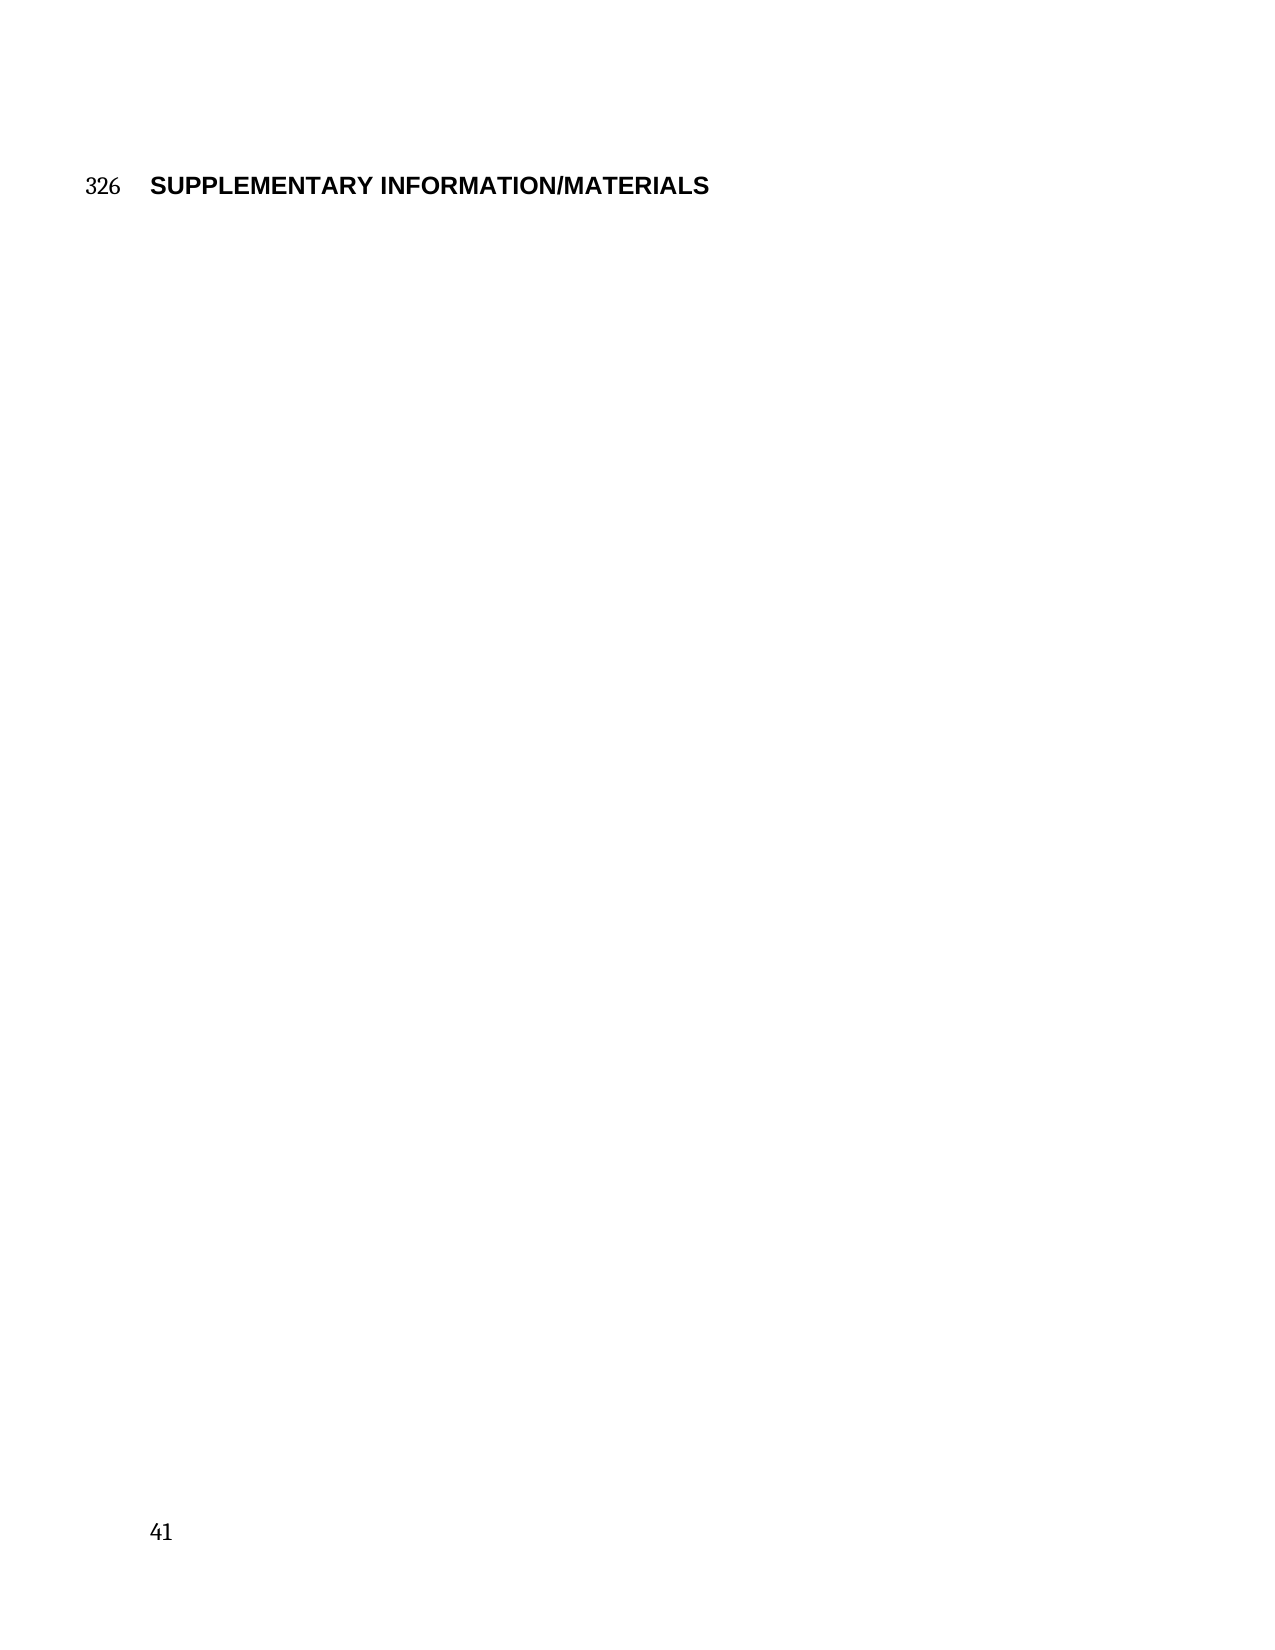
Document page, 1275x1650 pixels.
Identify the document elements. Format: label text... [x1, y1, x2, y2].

subtitle SUPPLEMENTARY INFORMATION/MATERIALS [150, 171, 1125, 199]
